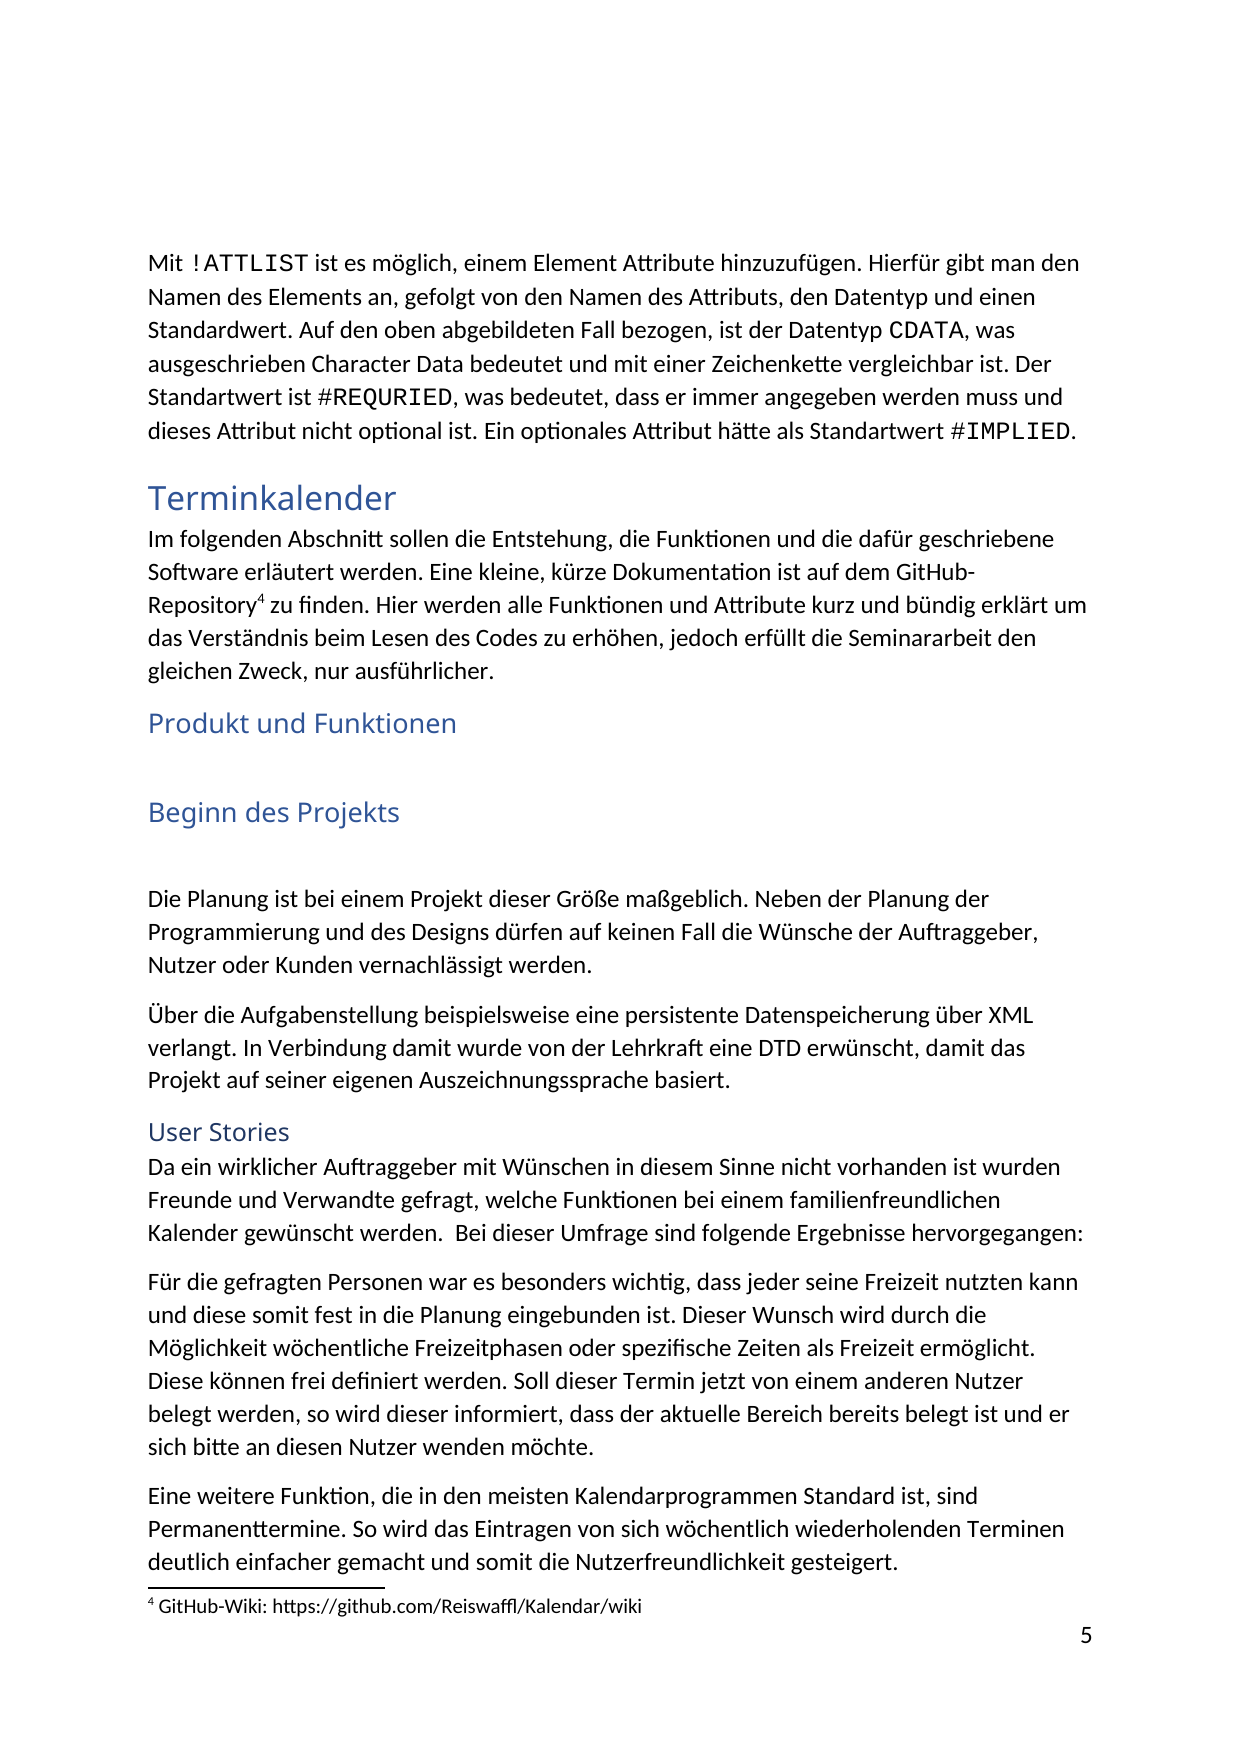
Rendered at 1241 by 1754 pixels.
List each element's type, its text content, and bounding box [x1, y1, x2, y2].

text Eine weitere Funktion, die in den meisten Kalendarprogrammen Standard ist, sind Permanenttermine. So wird das Eintragen von sich wöchentlich wiederholenden Terminen deutlich einfacher gemacht und somit die Nutzerfreundlichkeit gesteigert. [148, 1481, 1093, 1577]
subtitle Terminkalender [148, 474, 1093, 520]
subtitle Beginn des Projekts [148, 794, 1093, 831]
text Über die Aufgabenstellung beispielsweise eine persistente Datenspeicherung über XML verlangt. In Verbindung damit wurde von der Lehrkraft eine DTD erwünscht, damit das Projekt auf seiner eigenen Auszeichnungssprache basiert. [148, 999, 1093, 1095]
text Für die gefragten Personen war es besonders wichtig, dass jeder seine Freizeit nutzten kann und diese somit fest in die Planung eingebunden ist. Dieser Wunsch wird durch die Möglichkeit wöchentliche Freizeitphasen oder spezifische Zeiten als Freizeit ermöglicht. Diese können frei definiert werden. Soll dieser Termin jetzt von einem anderen Nutzer belegt werden, so wird dieser informiert, dass der aktuelle Bereich bereits belegt ist und er sich bitte an diesen Nutzer wenden möchte. [148, 1266, 1093, 1461]
text Mit !ATTLIST ist es möglich, einem Element Attribute hinzuzufügen. Hierfür gibt man den Namen des Elements an, gefolgt von den Namen des Attributs, den Datentyp und einen Standardwert. Auf den oben abgebildeten Fall bezogen, ist der Datentyp CDATA, was ausgeschrieben Character Data bedeutet und mit einer Zeichenkette vergleichbar ist. Der Standartwert ist #REQURIED, was bedeutet, dass er immer angegeben werden muss und dieses Attribut nicht optional ist. Ein optionales Attribut hätte als Standartwert #IMPLIED. [148, 247, 1093, 447]
text Im folgenden Abschnitt sollen die Entstehung, die Funktionen und die dafür geschriebene Software erläutert werden. Eine kleine, kürze Dokumentation ist auf dem GitHub-Repository zu finden. Hier werden alle Funktionen und Attribute kurz und bündig erklärt um das Verständnis beim Lesen des Codes zu erhöhen, jedoch erfüllt die Seminararbeit den gleichen Zweck, nur ausführlicher. [148, 523, 1093, 686]
subtitle Produkt und Funktionen [148, 704, 1093, 741]
subtitle User Stories [148, 1114, 1093, 1148]
text Die Planung ist bei einem Projekt dieser Größe maßgeblich. Neben der Planung der Programmierung und des Designs dürfen auf keinen Fall die Wünsche der Auftraggeber, Nutzer oder Kunden vernachlässigt werden. [148, 883, 1093, 980]
text Da ein wirklicher Auftraggeber mit Wünschen in diesem Sinne nicht vorhanden ist wurden Freunde und Verwandte gefragt, welche Funktionen bei einem familienfreundlichen Kalender gewünscht werden. Bei dieser Umfrage sind folgende Ergebnisse hervorgegangen: [148, 1151, 1093, 1247]
